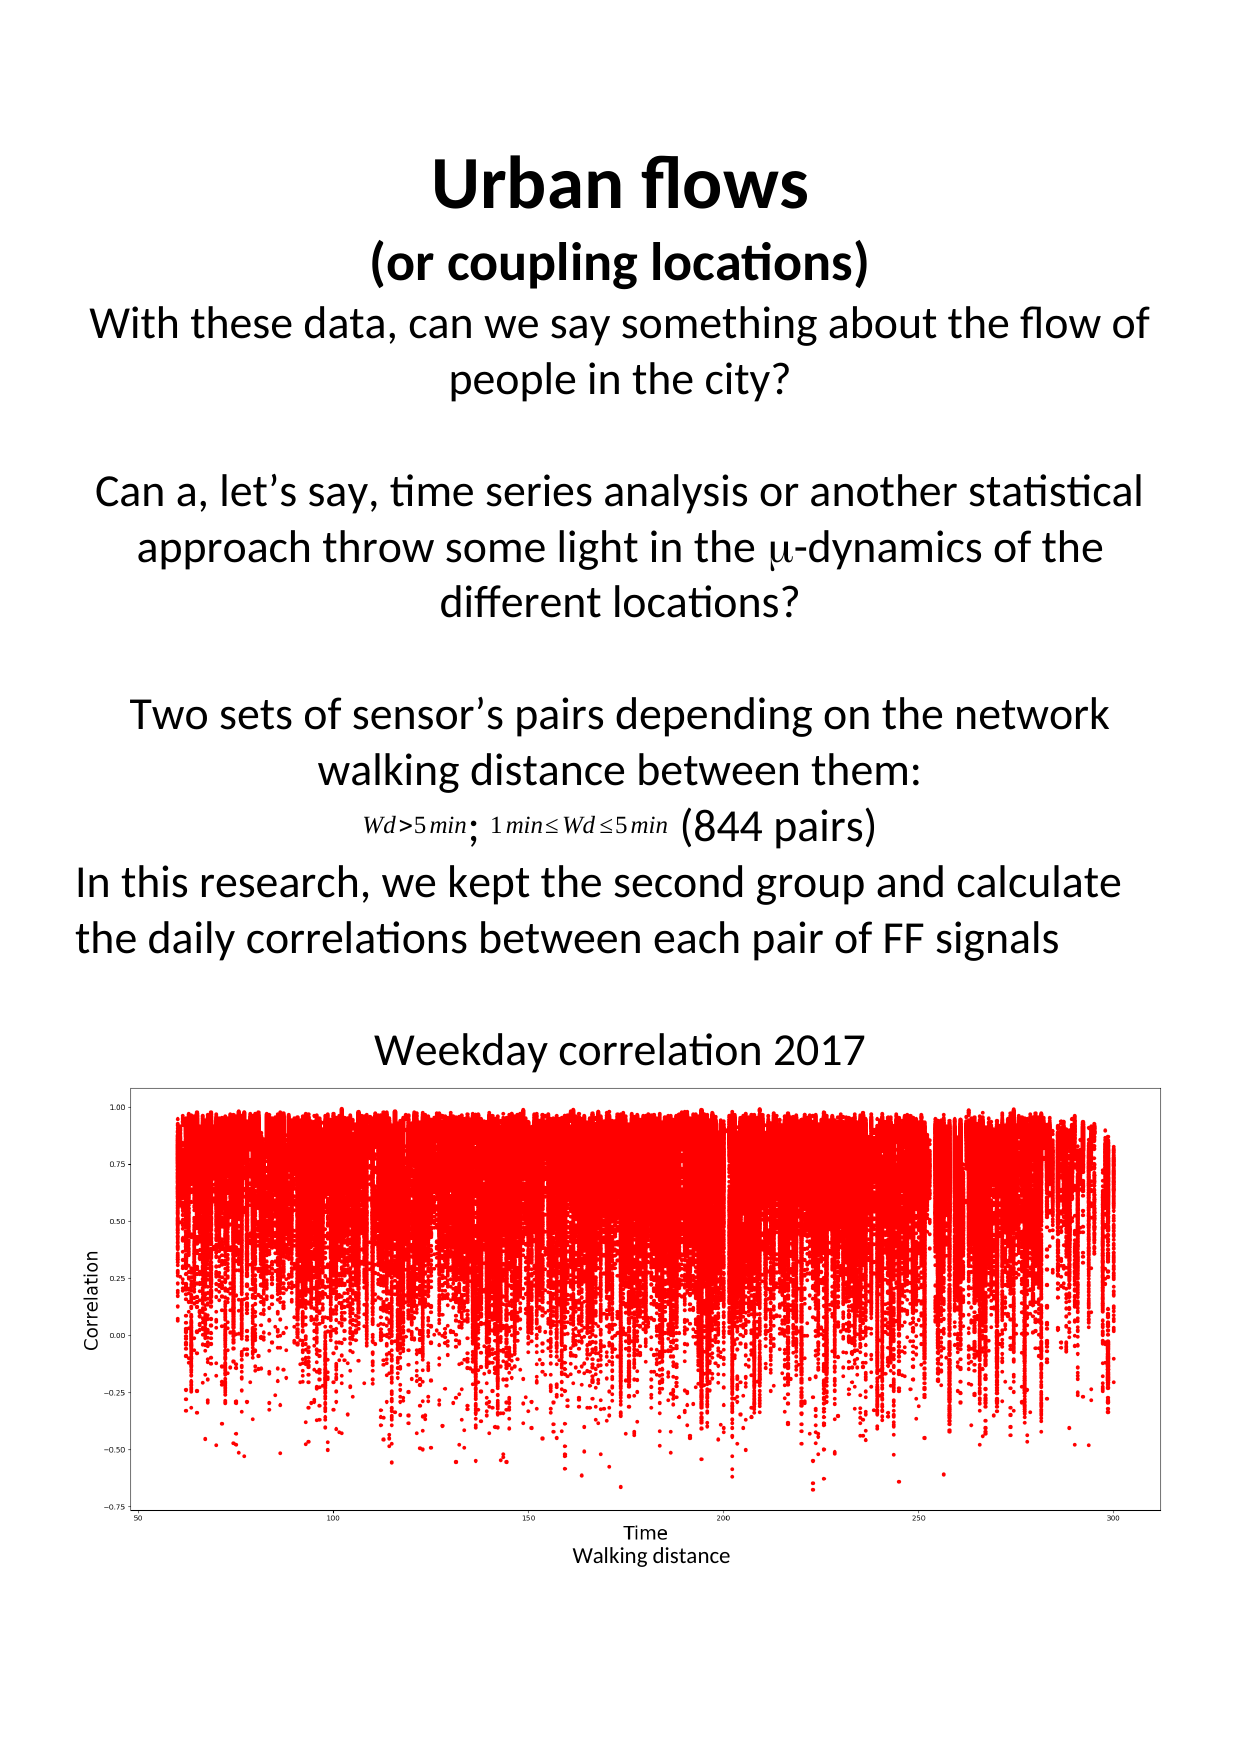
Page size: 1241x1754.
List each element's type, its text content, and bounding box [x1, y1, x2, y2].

text Weekday correlation 2017 [75, 1021, 1165, 1076]
text Urban flows [75, 136, 1165, 228]
text Two sets of sensor’s pairs depending on the network walking distance between them: [75, 685, 1165, 797]
text With these data, can we say something about the flow of people in the city? [75, 294, 1165, 406]
text Can a, let’s say, time series analysis or another statistical approach throw some light in the -dynamics of the different locations? [75, 462, 1165, 629]
text ; (844 pairs) [75, 797, 1165, 853]
text In this research, we kept the second group and calculate the daily correlations between each pair of FF signals [75, 853, 1165, 965]
text (or coupling locations) [75, 228, 1165, 294]
picture [75, 1076, 1179, 1549]
